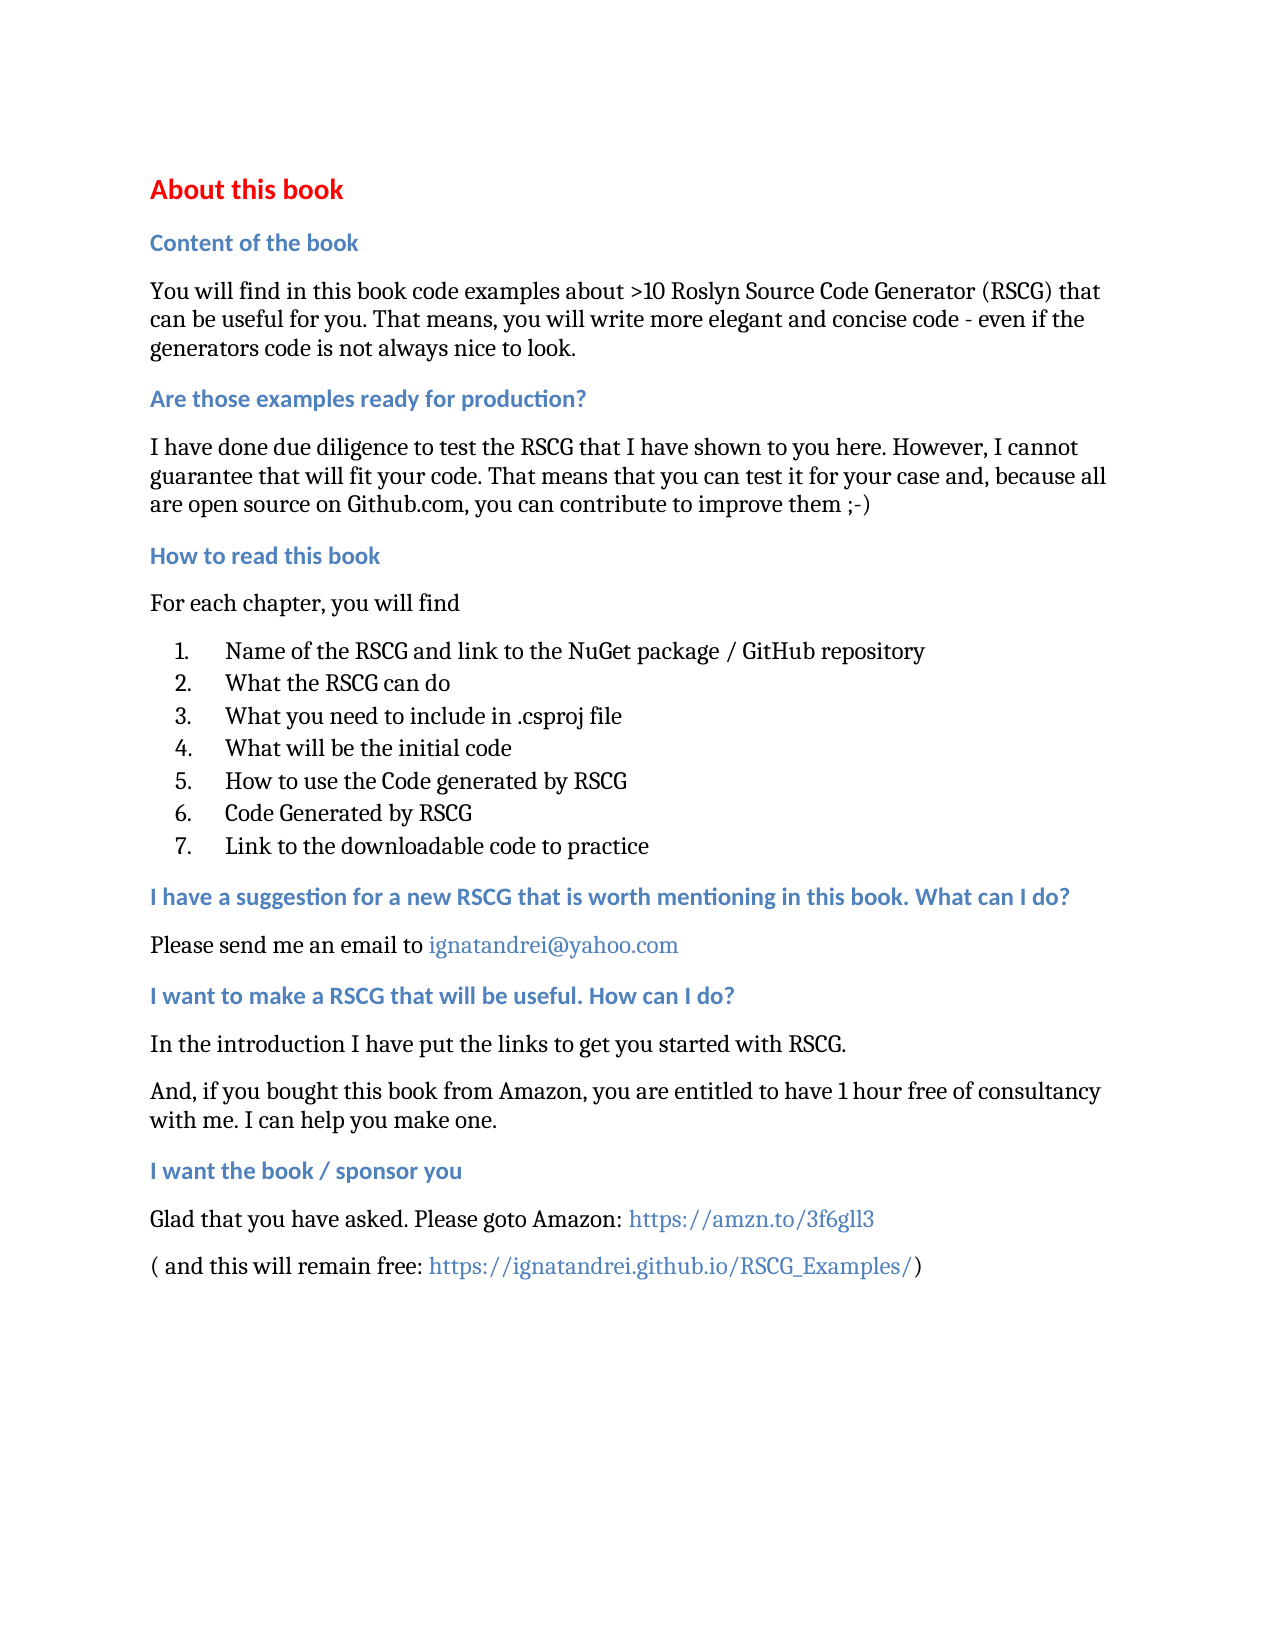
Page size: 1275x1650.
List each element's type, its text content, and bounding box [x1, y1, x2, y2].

subtitle How to read this book [150, 540, 1125, 571]
subtitle I want to make a RSCG that will be useful. How can I do? [150, 980, 1125, 1011]
subtitle Are those examples ready for production? [150, 384, 1125, 414]
text Glad that you have asked. Please goto Amazon: https://amzn.to/3f6gll3 [150, 1204, 1125, 1233]
text For each chapter, you will find [150, 589, 1125, 618]
text Please send me an email to ignatandrei@yahoo.com [150, 931, 1125, 959]
subtitle Content of the book [150, 227, 1125, 258]
text ( and this will remain free: https://ignatandrei.github.io/RSCG_Examples/) [150, 1252, 1125, 1281]
subtitle I have a suggestion for a new RSCG that is worth mentioning in this book. What can I do? [150, 881, 1125, 912]
subtitle I want the book / sponsor you [150, 1155, 1125, 1186]
subtitle About this book [150, 171, 1125, 206]
text And, if you bought this book from Amazon, you are entitled to have 1 hour free of consultancy with me. I can help you make one. [150, 1077, 1125, 1134]
list Link to the downloadable code to practice [175, 832, 1125, 861]
list Code Generated by RSCG [175, 799, 1125, 828]
list How to use the Code generated by RSCG [175, 767, 1125, 796]
list What you need to include in .csproj file [175, 702, 1125, 731]
text I have done due diligence to test the RSCG that I have shown to you here. However, I cannot guarantee that will fit your code. That means that you can test it for your case and, because all are open source on Github.com, you can contribute to improve them ;-) [150, 433, 1125, 519]
list Name of the RSCG and link to the NuGet package / GitHub repository [175, 637, 1125, 666]
list What the RSCG can do [175, 669, 1125, 698]
list What will be the initial code [175, 734, 1125, 763]
text In the introduction I have put the links to get you started with RSCG. [150, 1029, 1125, 1058]
text You will find in this book code examples about >10 Roslyn Source Code Generator (RSCG) that can be useful for you. That means, you will write more elegant and concise code - even if the generators code is not always nice to look. [150, 277, 1125, 363]
